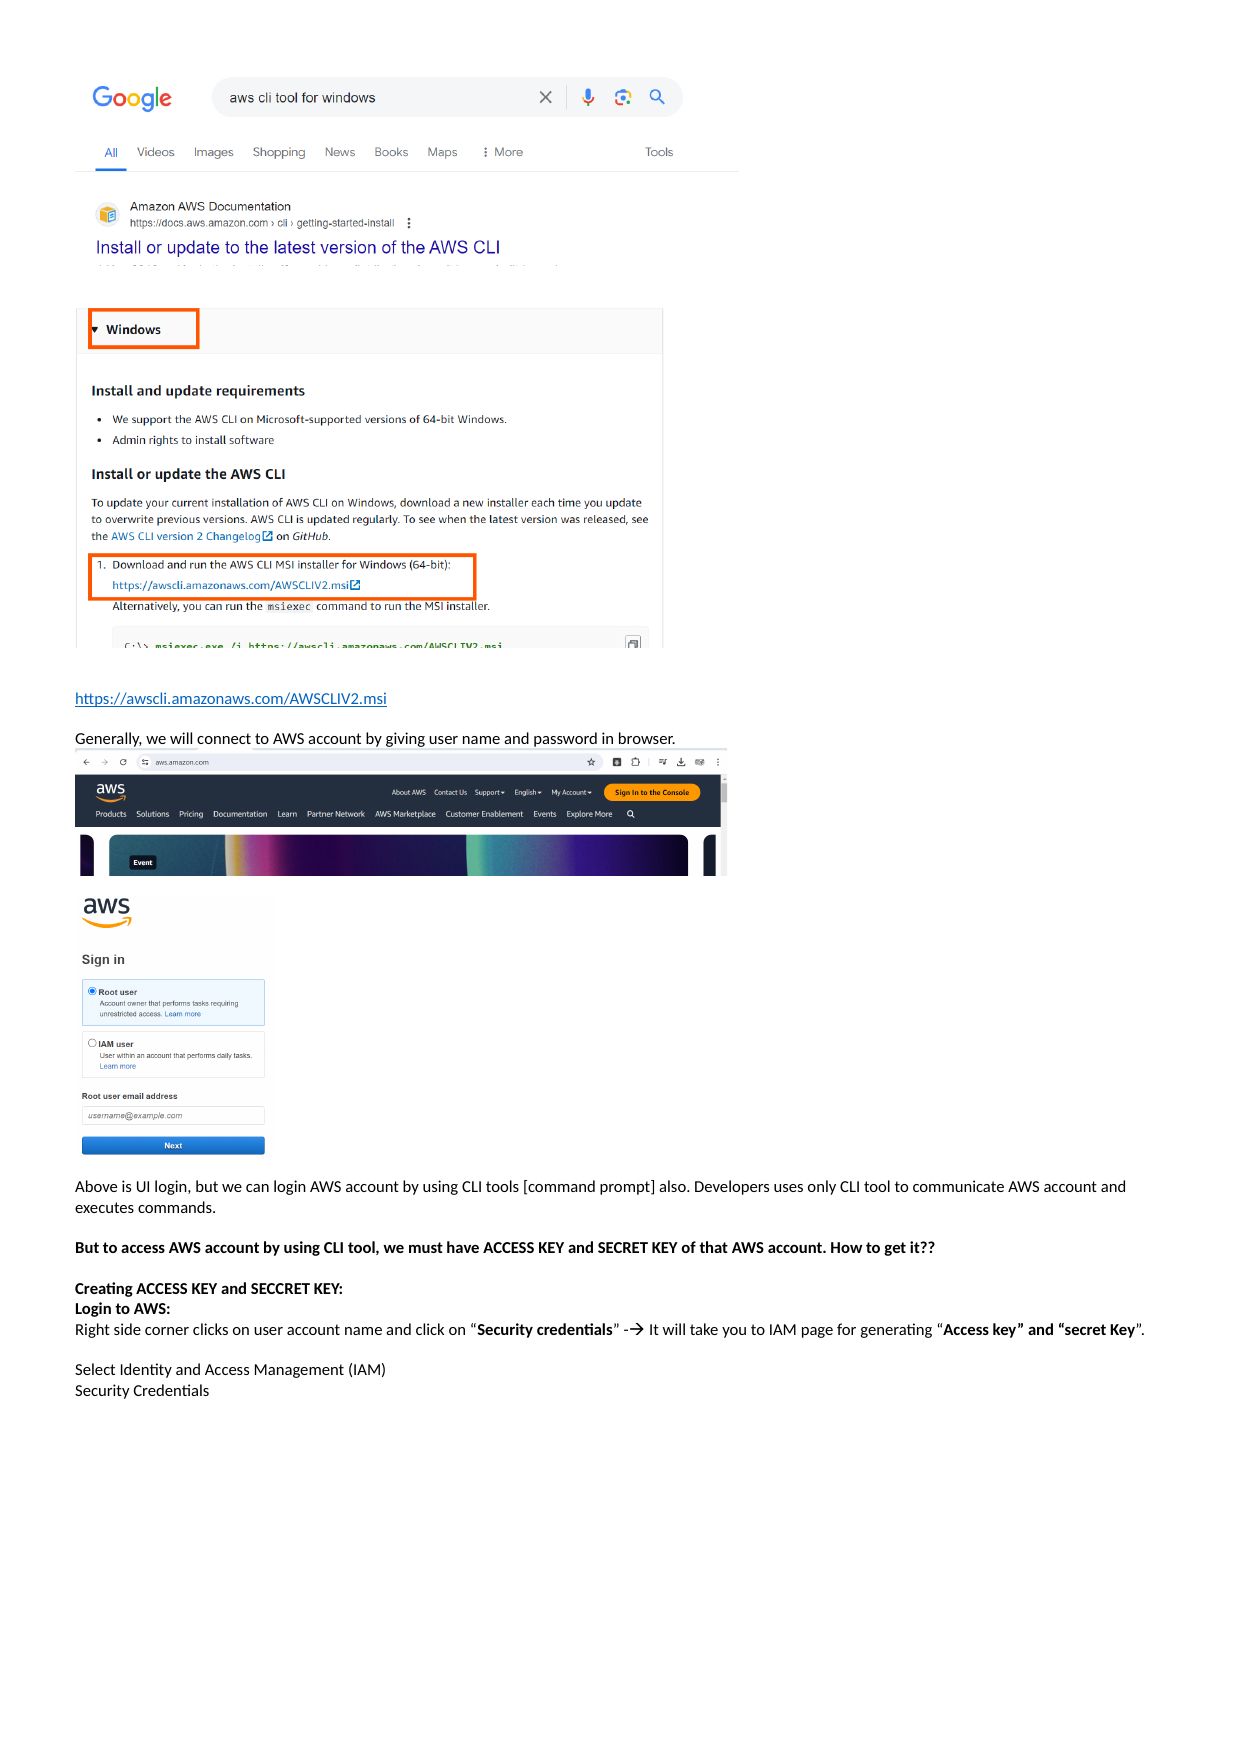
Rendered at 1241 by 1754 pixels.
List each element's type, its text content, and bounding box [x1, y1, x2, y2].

picture [75, 75, 739, 266]
picture [75, 306, 667, 648]
text Select Identity and Access Management (IAM) [75, 1359, 1165, 1380]
text Above is UI login, but we can login AWS account by using CLI tools [command prompt] also. Developers uses only CLI tool to communicate AWS account and executes commands. [75, 1177, 1165, 1217]
text Right side corner clicks on user account name and click on “Security credentials” - It will take you to IAM page for generating “Access key” and “secret Key”. [75, 1319, 1165, 1339]
picture [75, 895, 275, 1157]
text Creating ACCESS KEY and SECCRET KEY: [75, 1278, 1165, 1298]
text Login to AWS: [75, 1298, 1165, 1319]
text Security Credentials [75, 1380, 1165, 1400]
picture [75, 748, 728, 876]
text Generally, we will connect to AWS account by giving user name and password in browser. [75, 728, 1165, 749]
text https://awscli.amazonaws.com/AWSCLIV2.msi [75, 688, 1165, 708]
text But to access AWS account by using CLI tool, we must have ACCESS KEY and SECRET KEY of that AWS account. How to get it?? [75, 1238, 1165, 1258]
